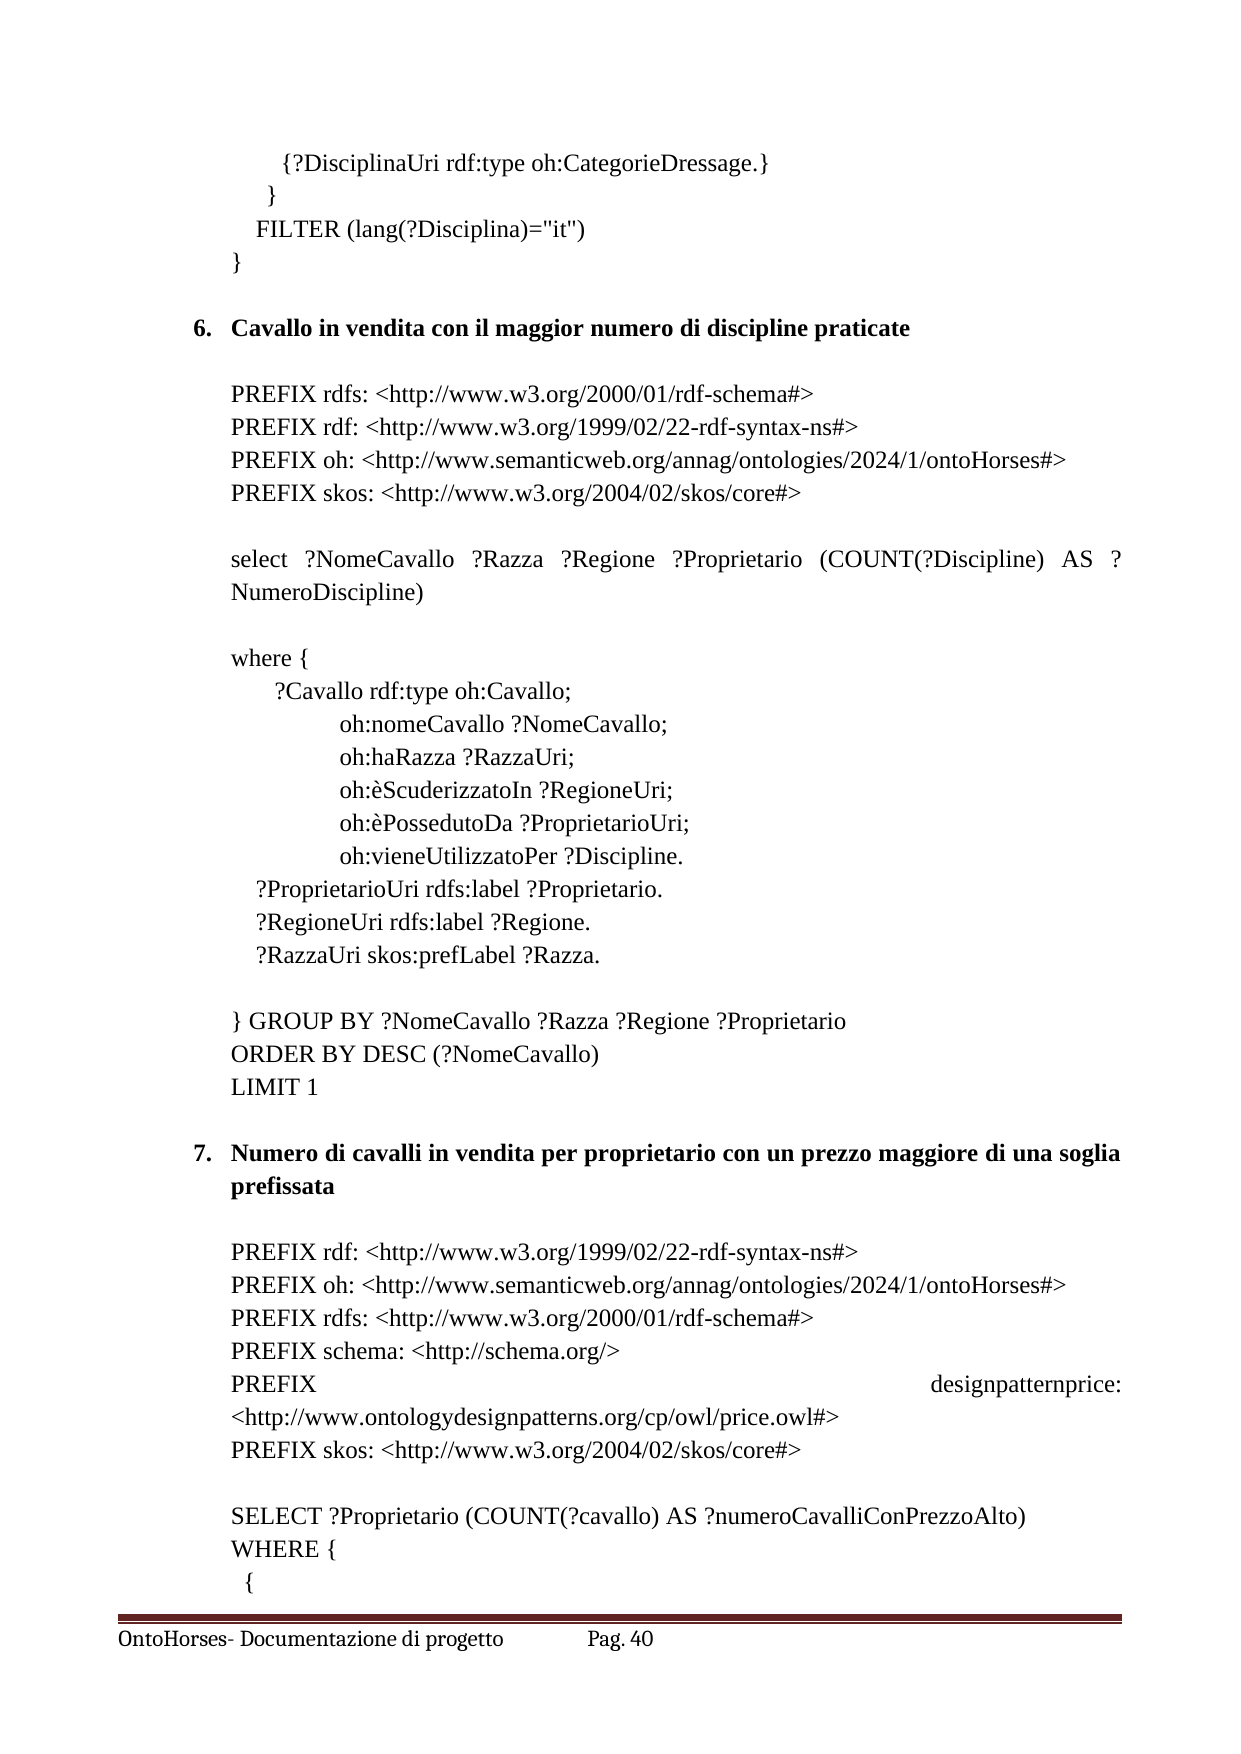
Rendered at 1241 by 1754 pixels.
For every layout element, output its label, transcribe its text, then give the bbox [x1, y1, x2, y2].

list FILTER (lang(?Disciplina)="it") [231, 214, 1122, 242]
list PREFIX rdf: <http://www.w3.org/1999/02/22-rdf-syntax-ns#> [231, 1237, 1122, 1266]
list PREFIX designpatternprice: <http://www.ontologydesignpatterns.org/cp/owl/price.owl#> [231, 1369, 1122, 1431]
list PREFIX skos: <http://www.w3.org/2004/02/skos/core#> [231, 1435, 1122, 1464]
list SELECT ?Proprietario (COUNT(?cavallo) AS ?numeroCavalliConPrezzoAlto) [231, 1501, 1122, 1530]
list PREFIX rdf: <http://www.w3.org/1999/02/22-rdf-syntax-ns#> [231, 412, 1122, 441]
list oh:vieneUtilizzatoPer ?Discipline. [231, 841, 1122, 870]
list } GROUP BY ?NomeCavallo ?Razza ?Regione ?Proprietario [231, 1006, 1122, 1035]
list ?Cavallo rdf:type oh:Cavallo; [231, 676, 1122, 705]
list PREFIX rdfs: <http://www.w3.org/2000/01/rdf-schema#> [231, 379, 1122, 407]
list oh:èPossedutoDa ?ProprietarioUri; [231, 808, 1122, 837]
list PREFIX rdfs: <http://www.w3.org/2000/01/rdf-schema#> [231, 1303, 1122, 1332]
list PREFIX skos: <http://www.w3.org/2004/02/skos/core#> [231, 478, 1122, 507]
list ?RazzaUri skos:prefLabel ?Razza. [231, 940, 1122, 969]
list Numero di cavalli in vendita per proprietario con un prezzo maggiore di una soglia prefissata [193, 1138, 1122, 1200]
list { [231, 1567, 1122, 1596]
list {?DisciplinaUri rdf:type oh:CategorieDressage.} [231, 148, 1122, 176]
list where { [231, 643, 1122, 672]
list LIMIT 1 [231, 1072, 1122, 1101]
list ?RegioneUri rdfs:label ?Regione. [231, 907, 1122, 936]
list oh:nomeCavallo ?NomeCavallo; [231, 709, 1122, 738]
list } [231, 247, 1122, 275]
list WHERE { [231, 1534, 1122, 1563]
list } [231, 181, 1122, 209]
list oh:haRazza ?RazzaUri; [231, 742, 1122, 771]
list PREFIX oh: <http://www.semanticweb.org/annag/ontologies/2024/1/ontoHorses#> [231, 445, 1122, 473]
list Cavallo in vendita con il maggior numero di discipline praticate [193, 313, 1122, 341]
list PREFIX oh: <http://www.semanticweb.org/annag/ontologies/2024/1/ontoHorses#> [231, 1270, 1122, 1299]
list select ?NomeCavallo ?Razza ?Regione ?Proprietario (COUNT(?Discipline) AS ?NumeroDiscipline) [231, 544, 1122, 606]
list ORDER BY DESC (?NomeCavallo) [231, 1039, 1122, 1068]
list oh:èScuderizzatoIn ?RegioneUri; [231, 775, 1122, 804]
list ?ProprietarioUri rdfs:label ?Proprietario. [231, 874, 1122, 903]
list PREFIX schema: <http://schema.org/> [231, 1336, 1122, 1365]
